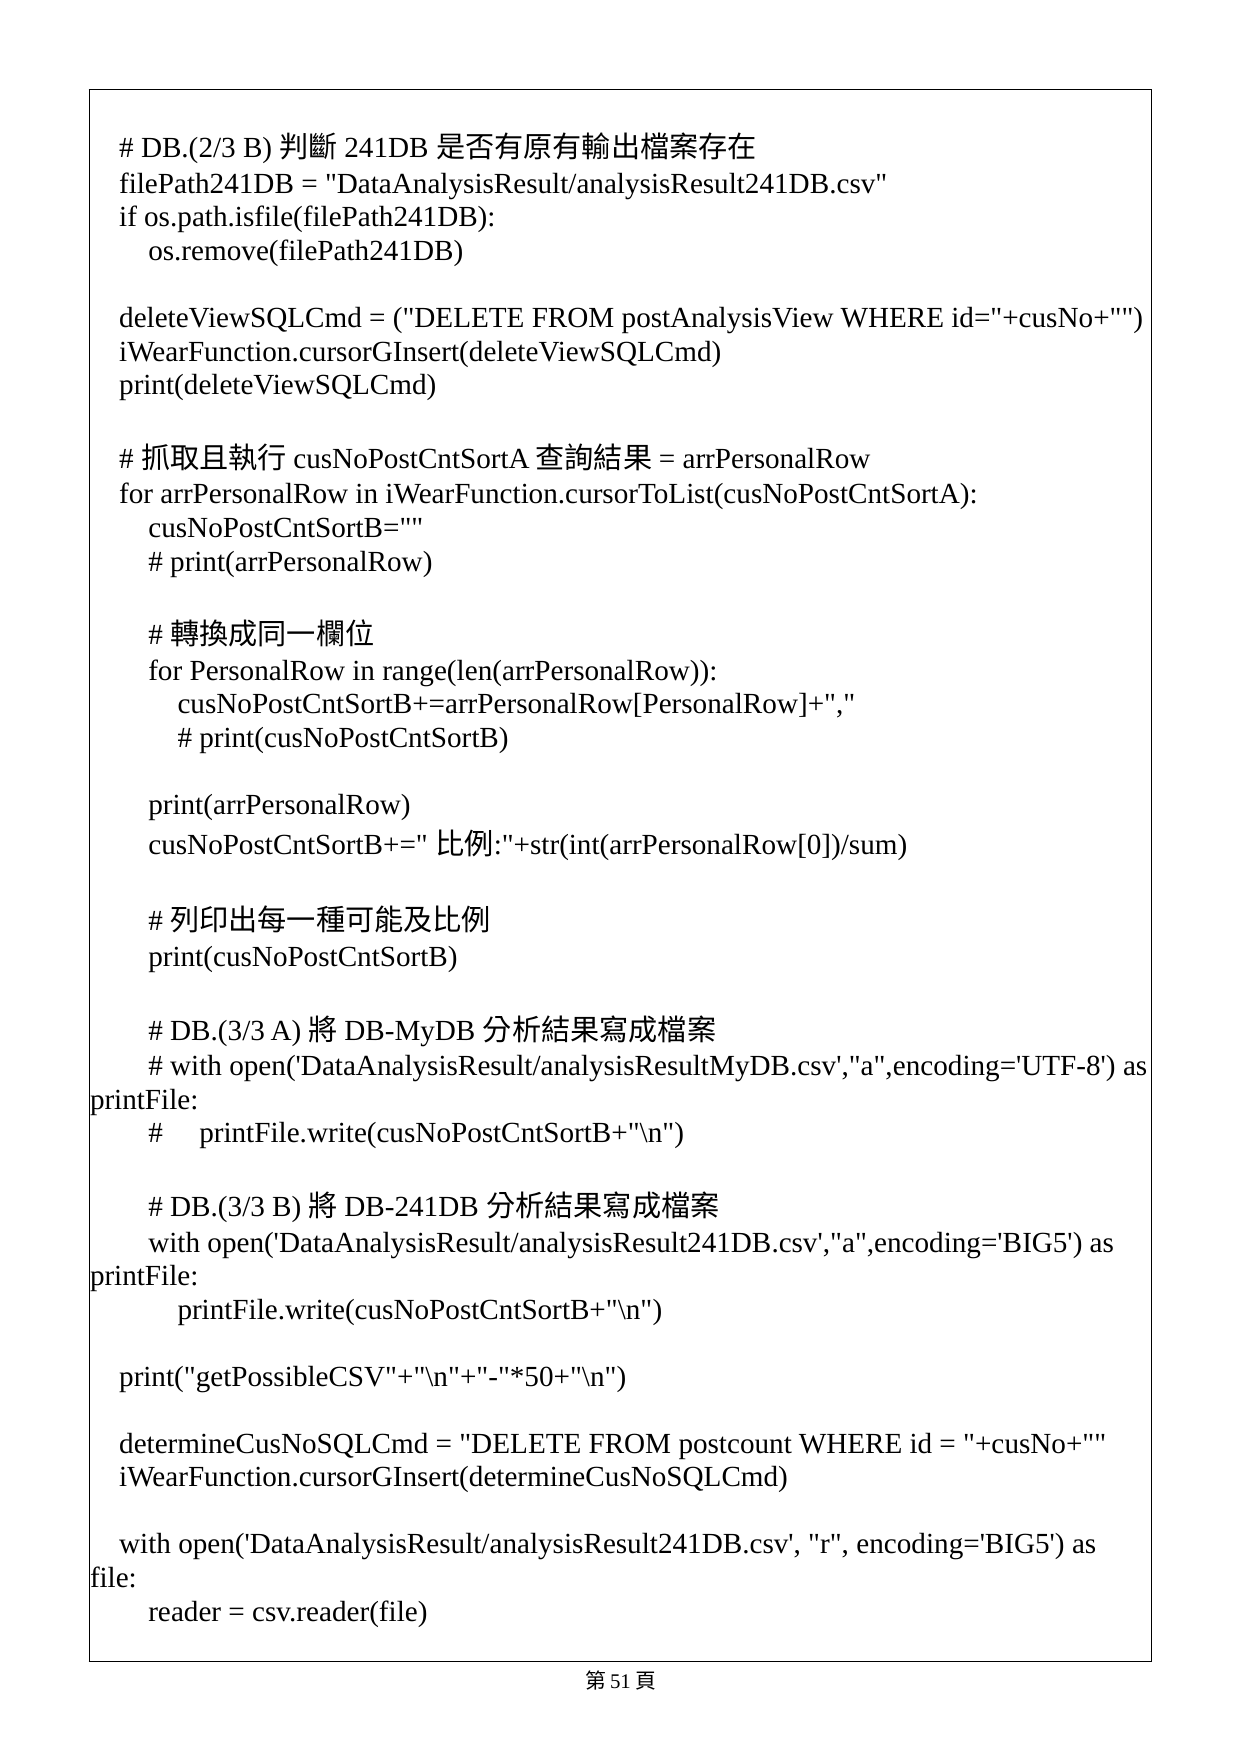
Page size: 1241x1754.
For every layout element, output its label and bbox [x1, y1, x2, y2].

table_cell [90, 90, 1151, 1661]
